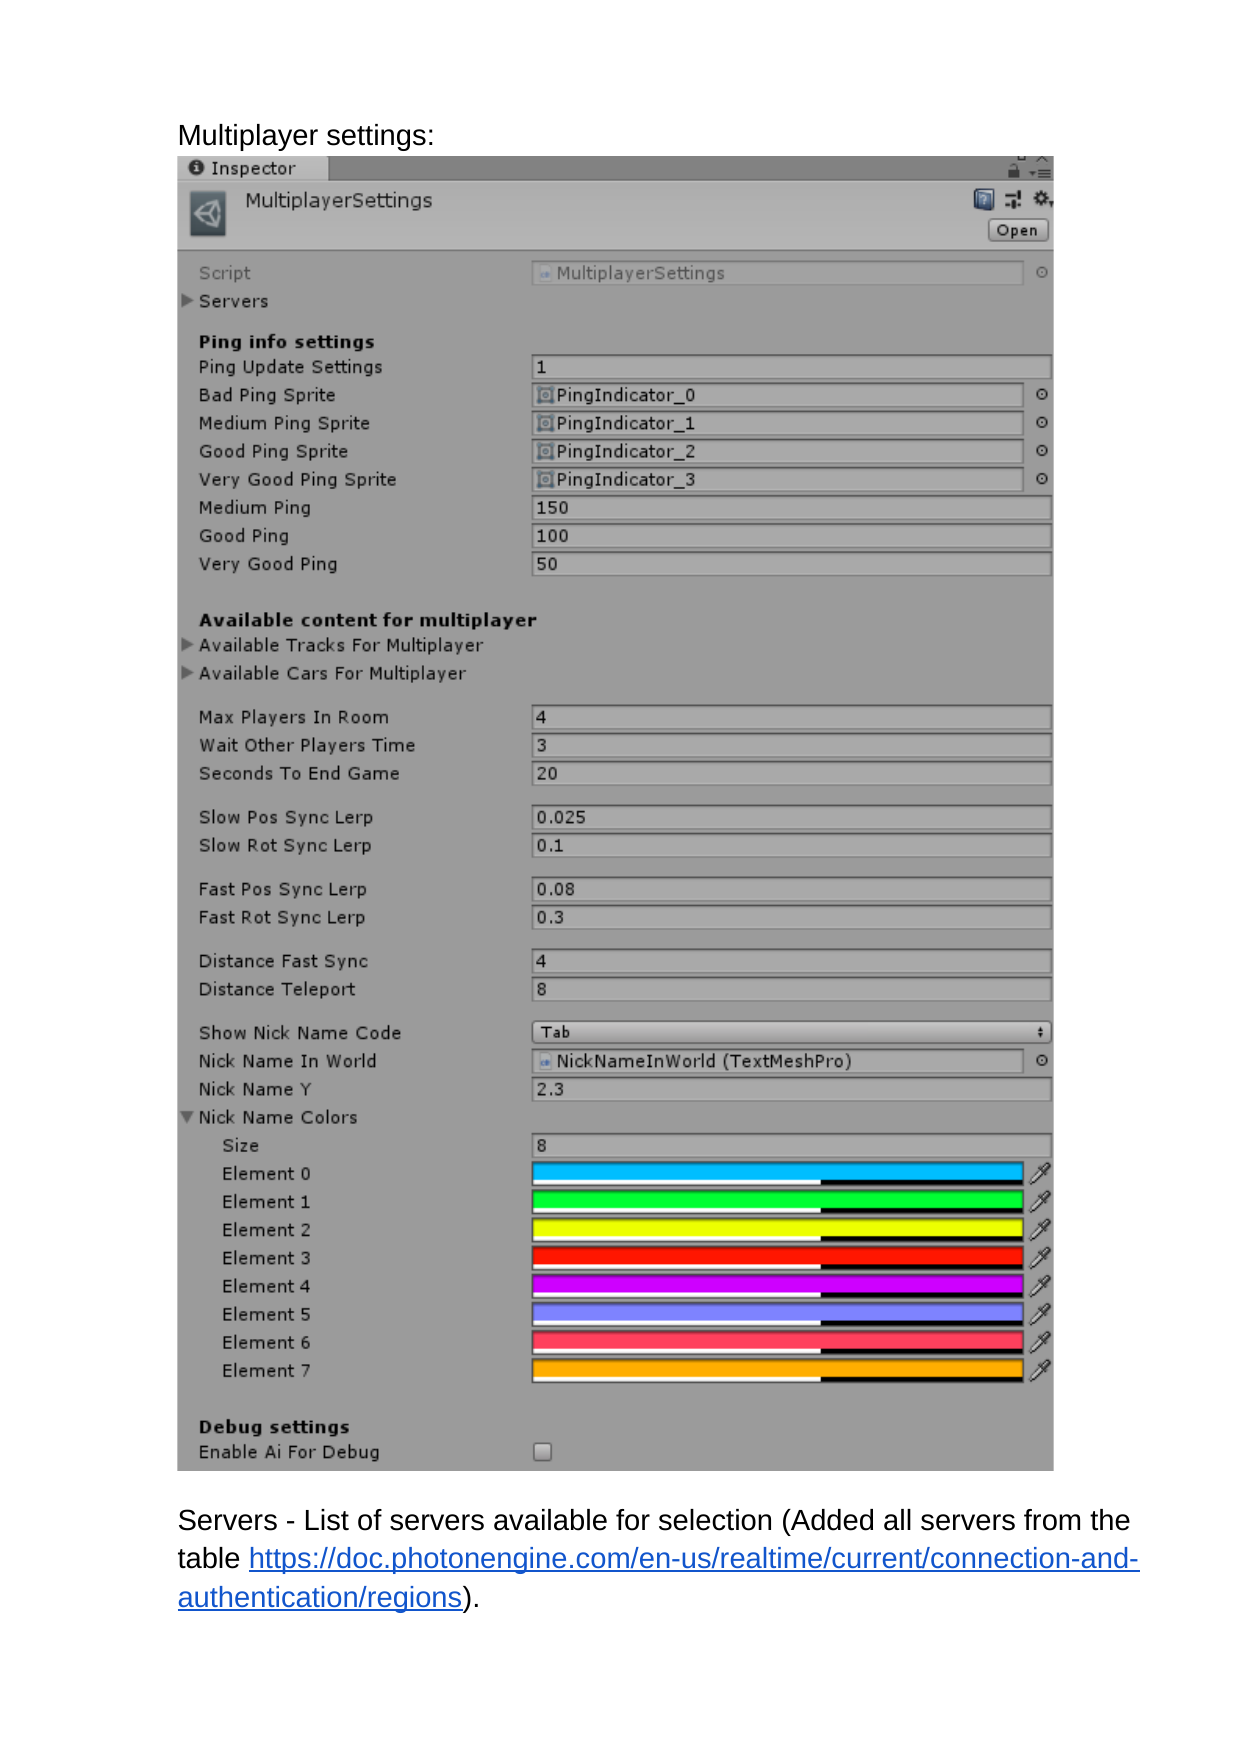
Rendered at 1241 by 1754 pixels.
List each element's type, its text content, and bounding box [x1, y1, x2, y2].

text Servers - List of servers available for selection (Added all servers from the table https://doc.photonengine.com/en-us/realtime/current/connection-and-authentication/regions). [177, 1503, 1152, 1613]
picture [177, 156, 1054, 1471]
